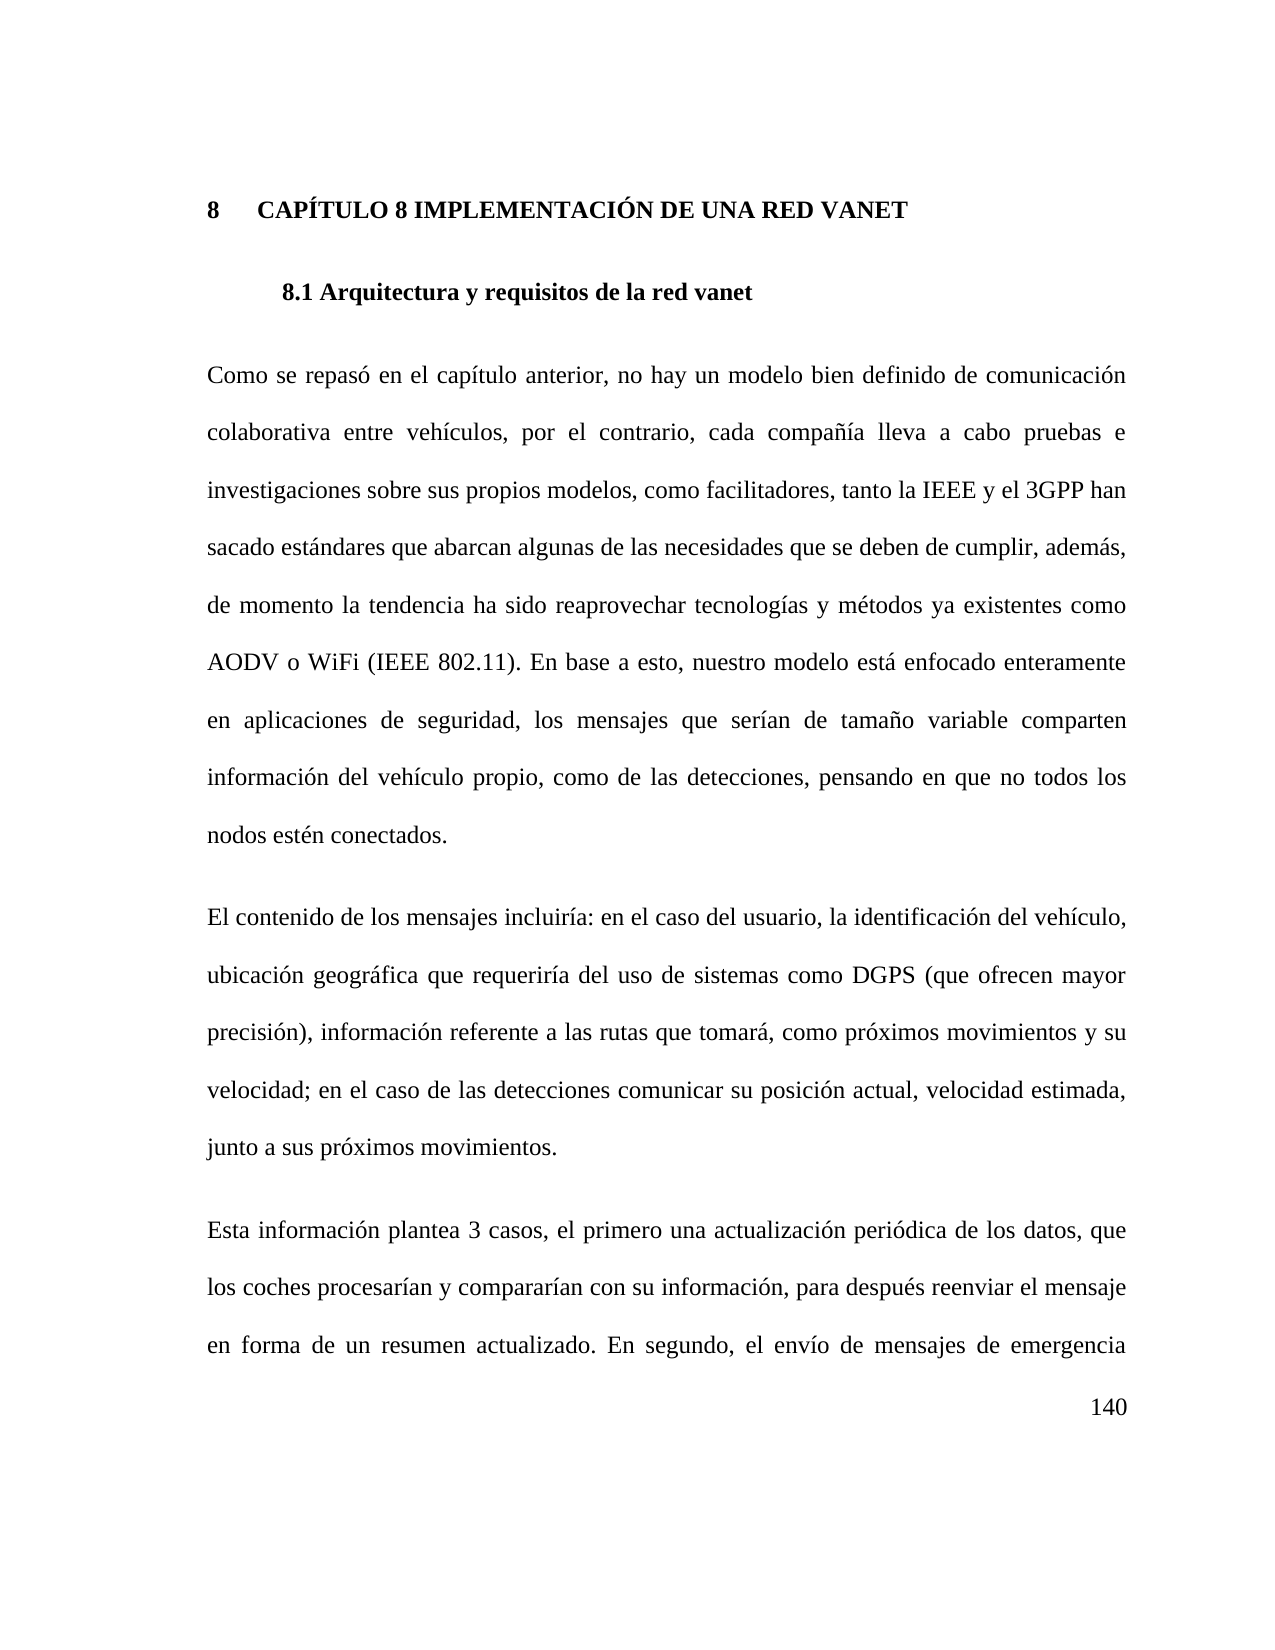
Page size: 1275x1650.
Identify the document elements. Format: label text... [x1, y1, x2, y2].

text El contenido de los mensajes incluiría: en el caso del usuario, la identificación del vehículo, ubicación geográfica que requeriría del uso de sistemas como DGPS (que ofrecen mayor precisión), información referente a las rutas que tomará, como próximos movimientos y su velocidad; en el caso de las detecciones comunicar su posición actual, velocidad estimada, junto a sus próximos movimientos. [207, 902, 1127, 1161]
subtitle Arquitectura y requisitos de la red vanet [282, 277, 1127, 306]
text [207, 1215, 1127, 1359]
subtitle Capítulo 8 Implementación de una red vanet [207, 195, 1127, 224]
text Como se repasó en el capítulo anterior, no hay un modelo bien definido de comunicación colaborativa entre vehículos, por el contrario, cada compañía lleva a cabo pruebas e investigaciones sobre sus propios modelos, como facilitadores, tanto la IEEE y el 3GPP han sacado estándares que abarcan algunas de las necesidades que se deben de cumplir, además, de momento la tendencia ha sido reaprovechar tecnologías y métodos ya existentes como AODV o WiFi (IEEE 802.11). En base a esto, nuestro modelo está enfocado enteramente en aplicaciones de seguridad, los mensajes que serían de tamaño variable comparten información del vehículo propio, como de las detecciones, pensando en que no todos los nodos estén conectados. [207, 360, 1127, 849]
